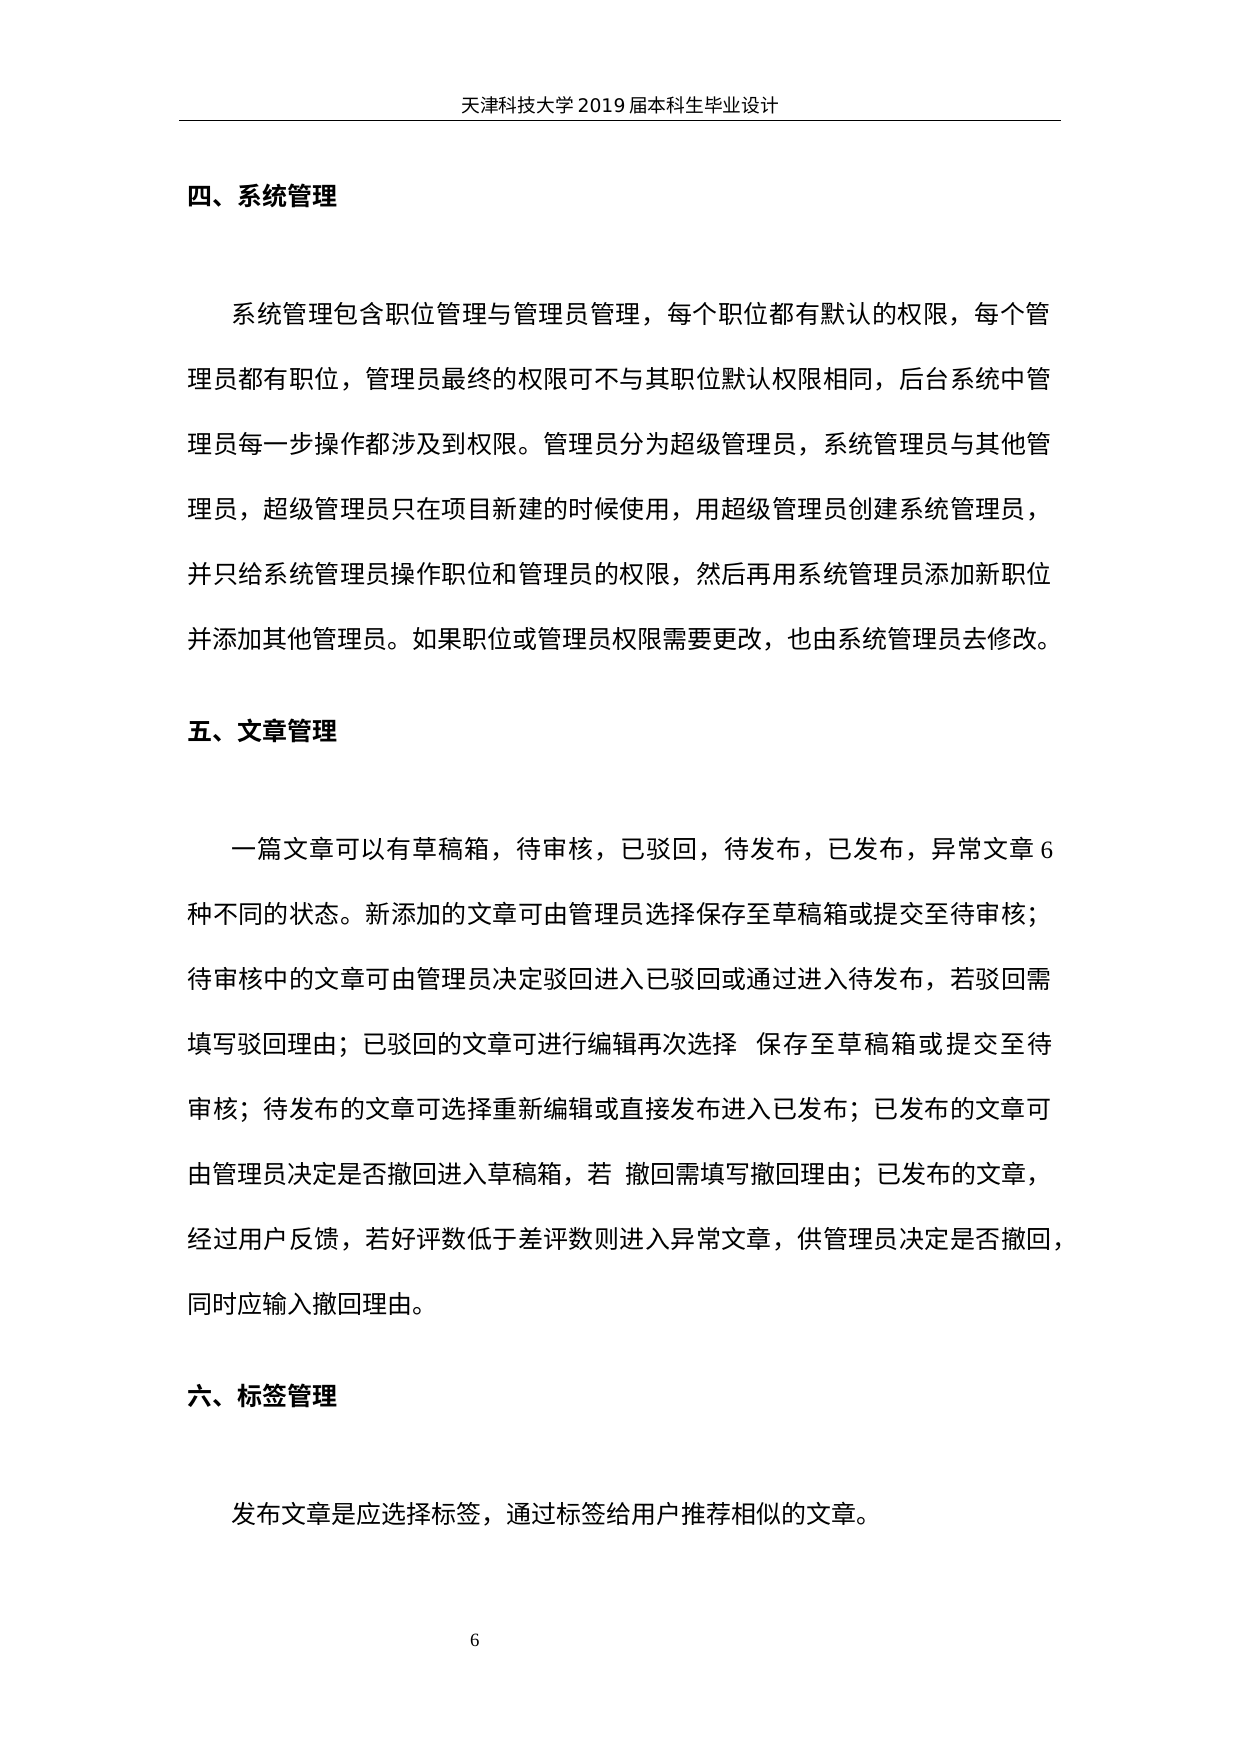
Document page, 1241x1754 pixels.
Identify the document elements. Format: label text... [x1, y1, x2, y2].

text 一篇文章可以有草稿箱，待审核，已驳回，待发布，已发布，异常文章6种不同的状态。新添加的文章可由管理员选择保存至草稿箱或提交至待审核；待审核中的文章可由管理员决定驳回进入已驳回或通过进入待发布，若驳回需填写驳回理由；已驳回的文章可进行编辑再次选择 保存至草稿箱或提交至待审核；待发布的文章可选择重新编辑或直接发布进入已发布；已发布的文章可由管理员决定是否撤回进入草稿箱，若 撤回需填写撤回理由；已发布的文章，经过用户反馈，若好评数低于差评数则进入异常文章，供管理员决定是否撤回，同时应输入撤回理由。 [187, 815, 1053, 1335]
subtitle 四、系统管理 [187, 162, 1053, 227]
subtitle 五、文章管理 [187, 697, 1053, 762]
text 系统管理包含职位管理与管理员管理，每个职位都有默认的权限，每个管理员都有职位，管理员最终的权限可不与其职位默认权限相同，后台系统中管理员每一步操作都涉及到权限。管理员分为超级管理员，系统管理员与其他管理员，超级管理员只在项目新建的时候使用，用超级管理员创建系统管理员，并只给系统管理员操作职位和管理员的权限，然后再用系统管理员添加新职位并添加其他管理员。如果职位或管理员权限需要更改，也由系统管理员去修改。 [187, 280, 1053, 670]
subtitle 六、标签管理 [187, 1362, 1053, 1427]
text 发布文章是应选择标签，通过标签给用户推荐相似的文章。 [187, 1481, 1053, 1546]
